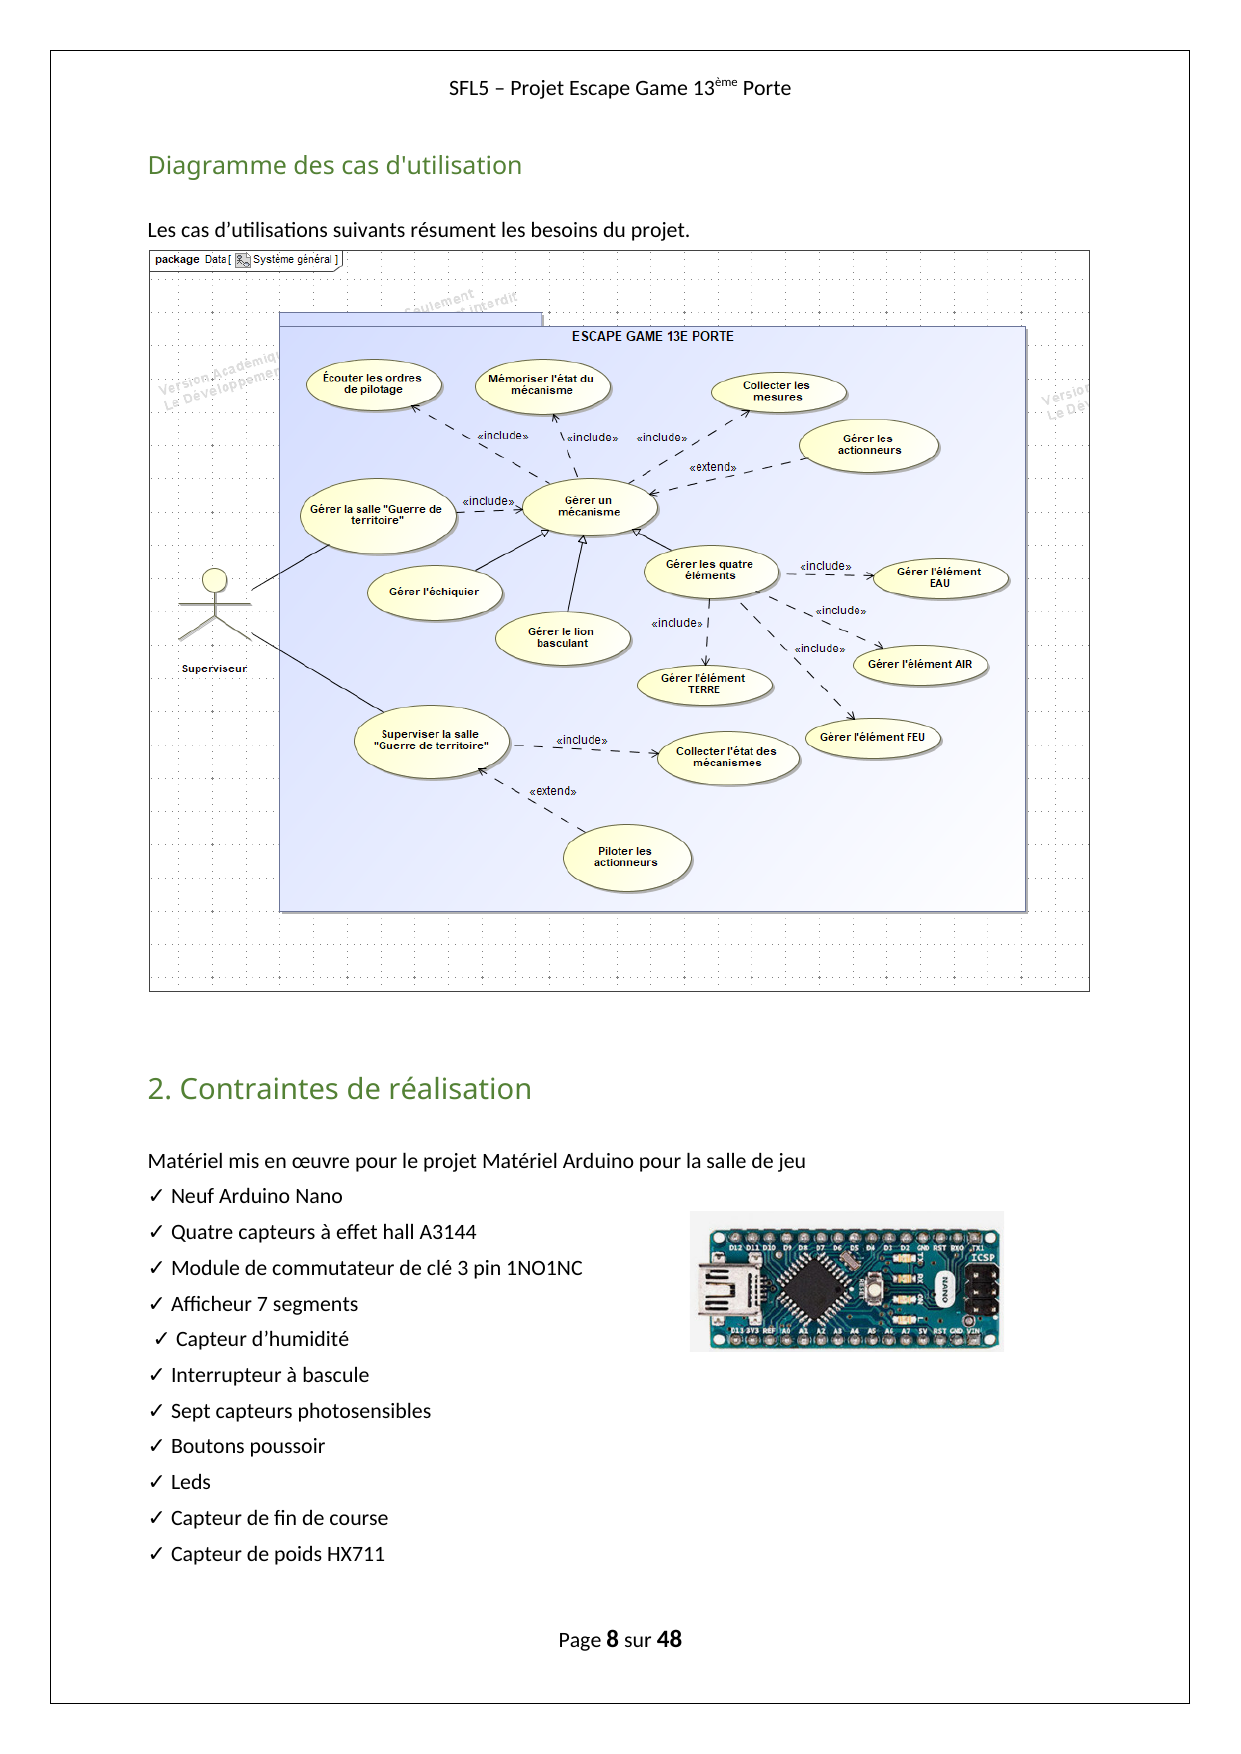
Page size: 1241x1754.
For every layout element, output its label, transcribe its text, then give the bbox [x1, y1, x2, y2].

picture [147, 247, 1093, 995]
text Les cas d’utilisations suivants résument les besoins du projet. [147, 216, 1093, 247]
picture [689, 1211, 1005, 1352]
text Matériel mis en œuvre pour le projet Matériel Arduino pour la salle de jeu ✓ Neuf Arduino Nano ✓ Quatre capteurs à effet hall A3144 ✓ Module de commutateur de clé 3 pin 1NO1NC ✓ Afficheur 7 segments ✓ Capteur d’humidité ✓ Interrupteur à bascule ✓ Sept capteurs photosensibles ✓ Boutons poussoir ✓ Leds ✓ Capteur de fin de course ✓ Capteur de poids HX711 [147, 1148, 1093, 1567]
subtitle 2. Contraintes de réalisation [147, 1068, 1093, 1148]
subtitle Diagramme des cas d'utilisation [147, 148, 1093, 216]
